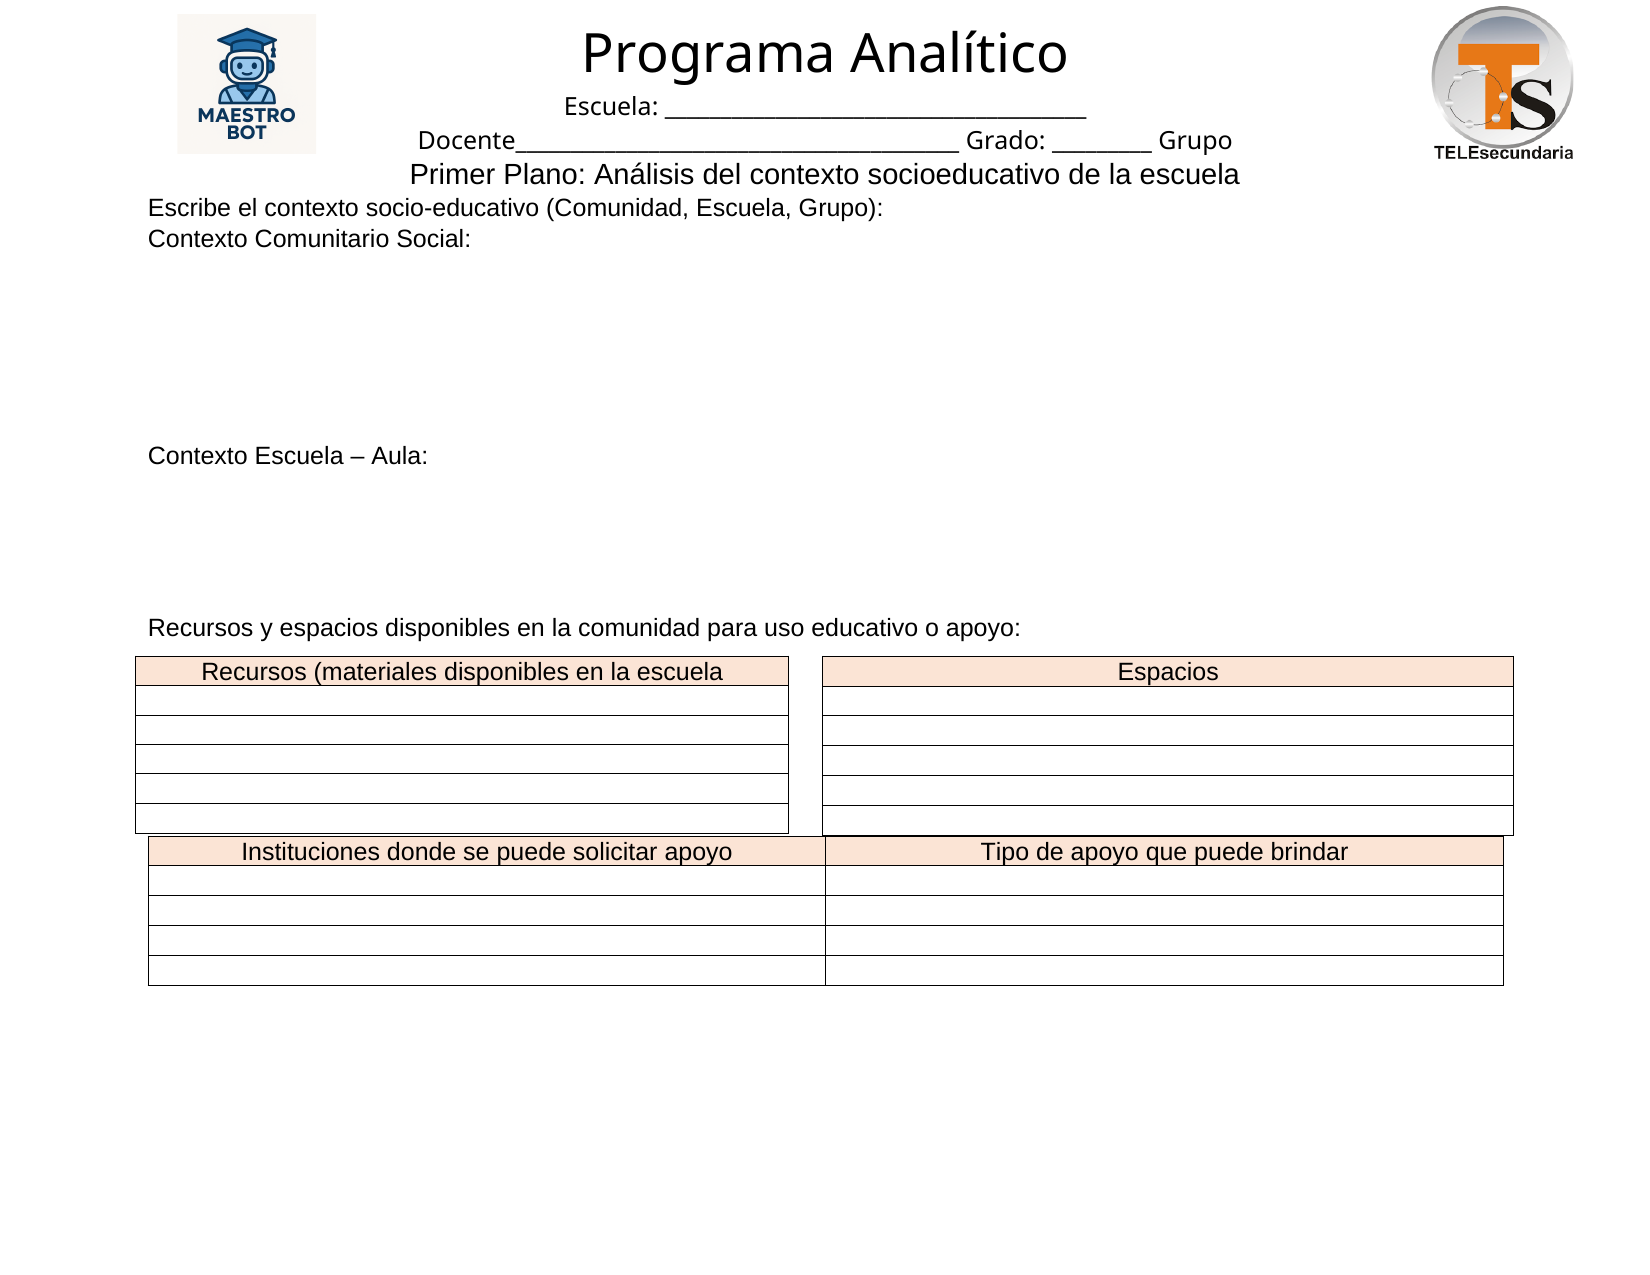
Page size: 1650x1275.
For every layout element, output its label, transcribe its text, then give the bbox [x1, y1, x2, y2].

table_header Instituciones donde se puede solicitar apoyo [149, 837, 825, 865]
table_cell [826, 896, 1503, 925]
table_cell [826, 956, 1503, 984]
table_cell [136, 774, 788, 803]
table_cell [136, 686, 788, 714]
table_cell [823, 776, 1513, 805]
table_cell [823, 716, 1513, 745]
table_cell [149, 956, 825, 984]
table_cell [149, 866, 825, 895]
table_cell [136, 804, 788, 833]
text Contexto Escuela – Aula: [148, 441, 1502, 470]
table_cell [826, 866, 1503, 895]
text Primer Plano: Análisis del contexto socioeducativo de la escuela [148, 157, 1502, 190]
table_cell [149, 896, 825, 925]
table_cell [136, 745, 788, 773]
table_cell [149, 926, 825, 955]
table_cell [826, 926, 1503, 955]
picture [177, 14, 317, 154]
table_header Recursos (materiales disponibles en la escuela [136, 657, 788, 685]
table_cell [823, 687, 1513, 715]
table_cell [136, 716, 788, 743]
picture [1431, 6, 1574, 163]
text Contexto Comunitario Social: [148, 224, 1502, 253]
table_header Tipo de apoyo que puede brindar [826, 837, 1503, 865]
table_header Espacios [823, 657, 1513, 686]
text Recursos y espacios disponibles en la comunidad para uso educativo o apoyo: [148, 613, 1502, 642]
table_cell [823, 746, 1513, 775]
text Escribe el contexto socio-educativo (Comunidad, Escuela, Grupo): [148, 193, 1502, 222]
table_cell [823, 806, 1513, 834]
